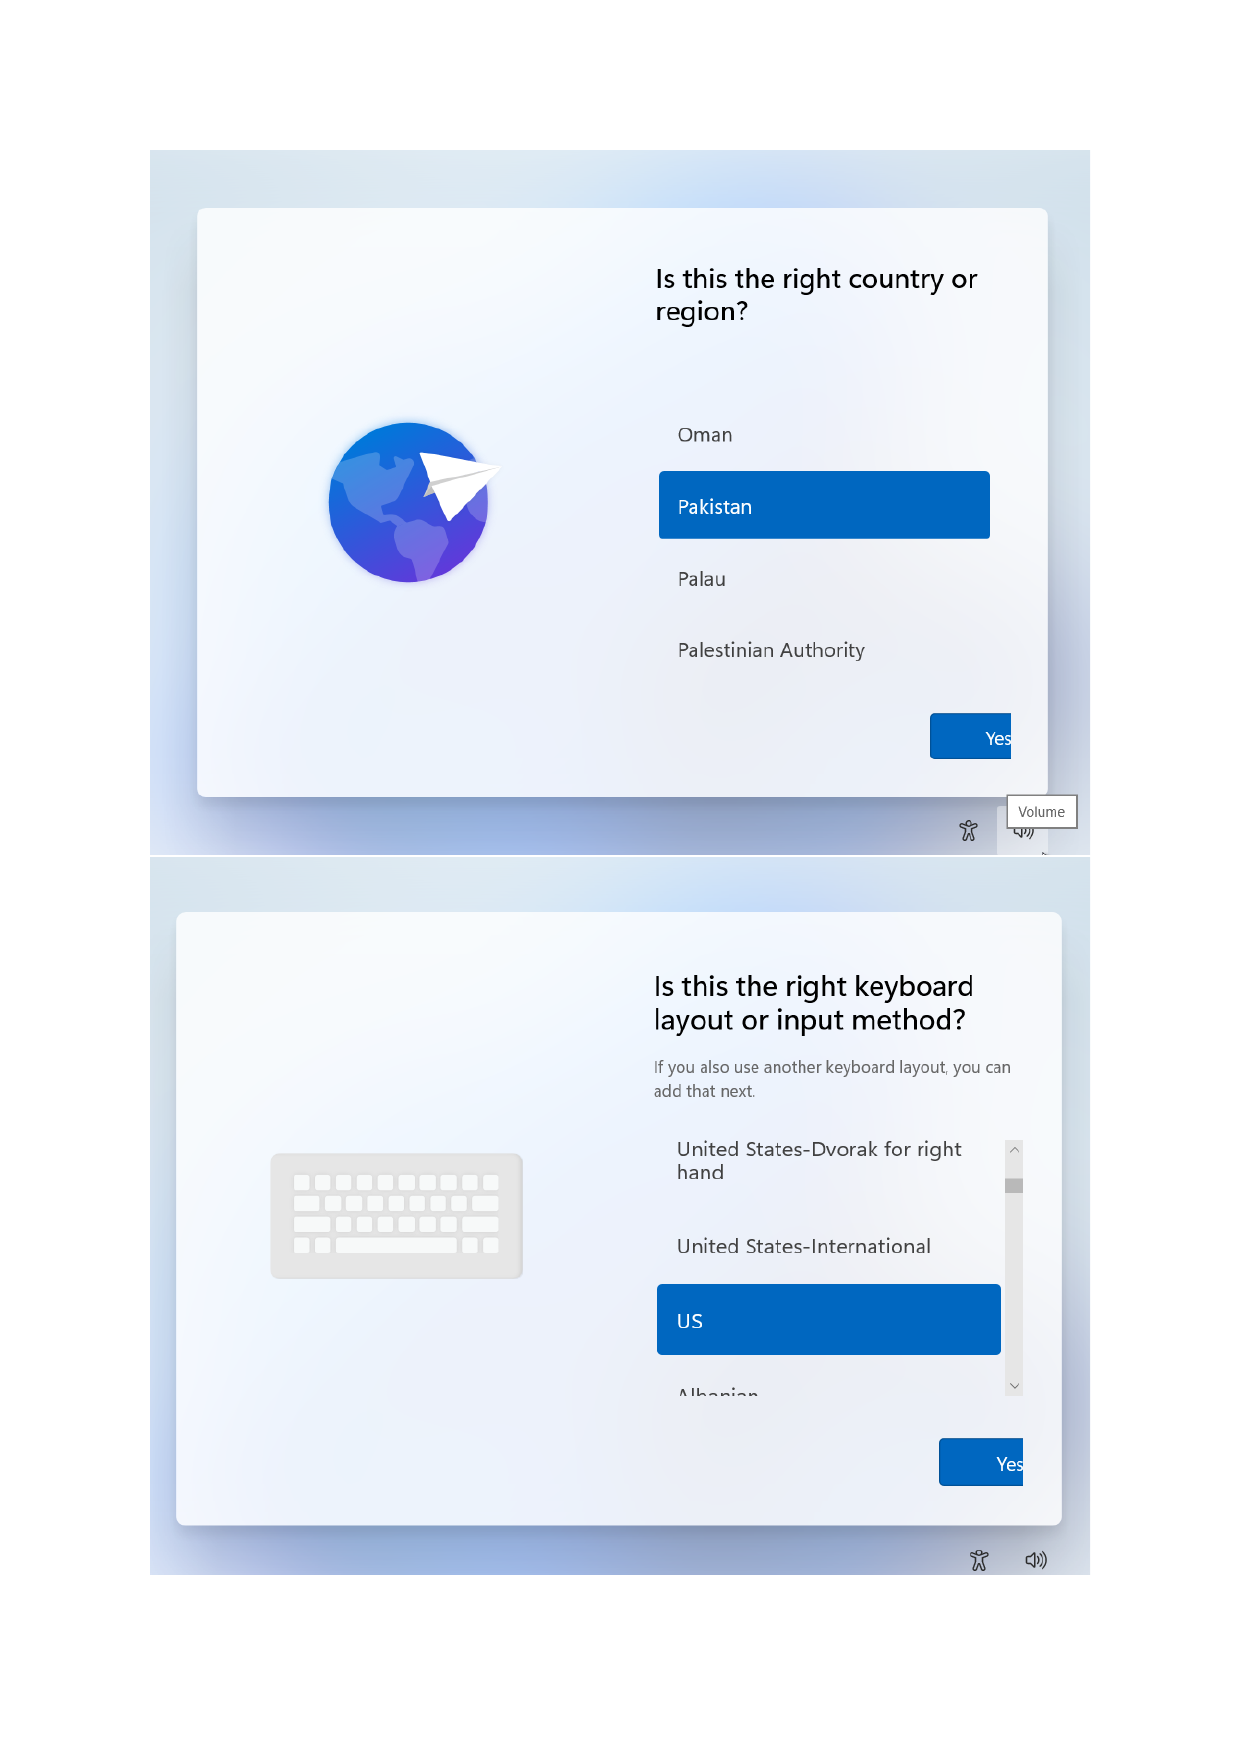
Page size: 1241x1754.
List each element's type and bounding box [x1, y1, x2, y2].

picture [150, 857, 1091, 1575]
picture [150, 150, 1091, 855]
